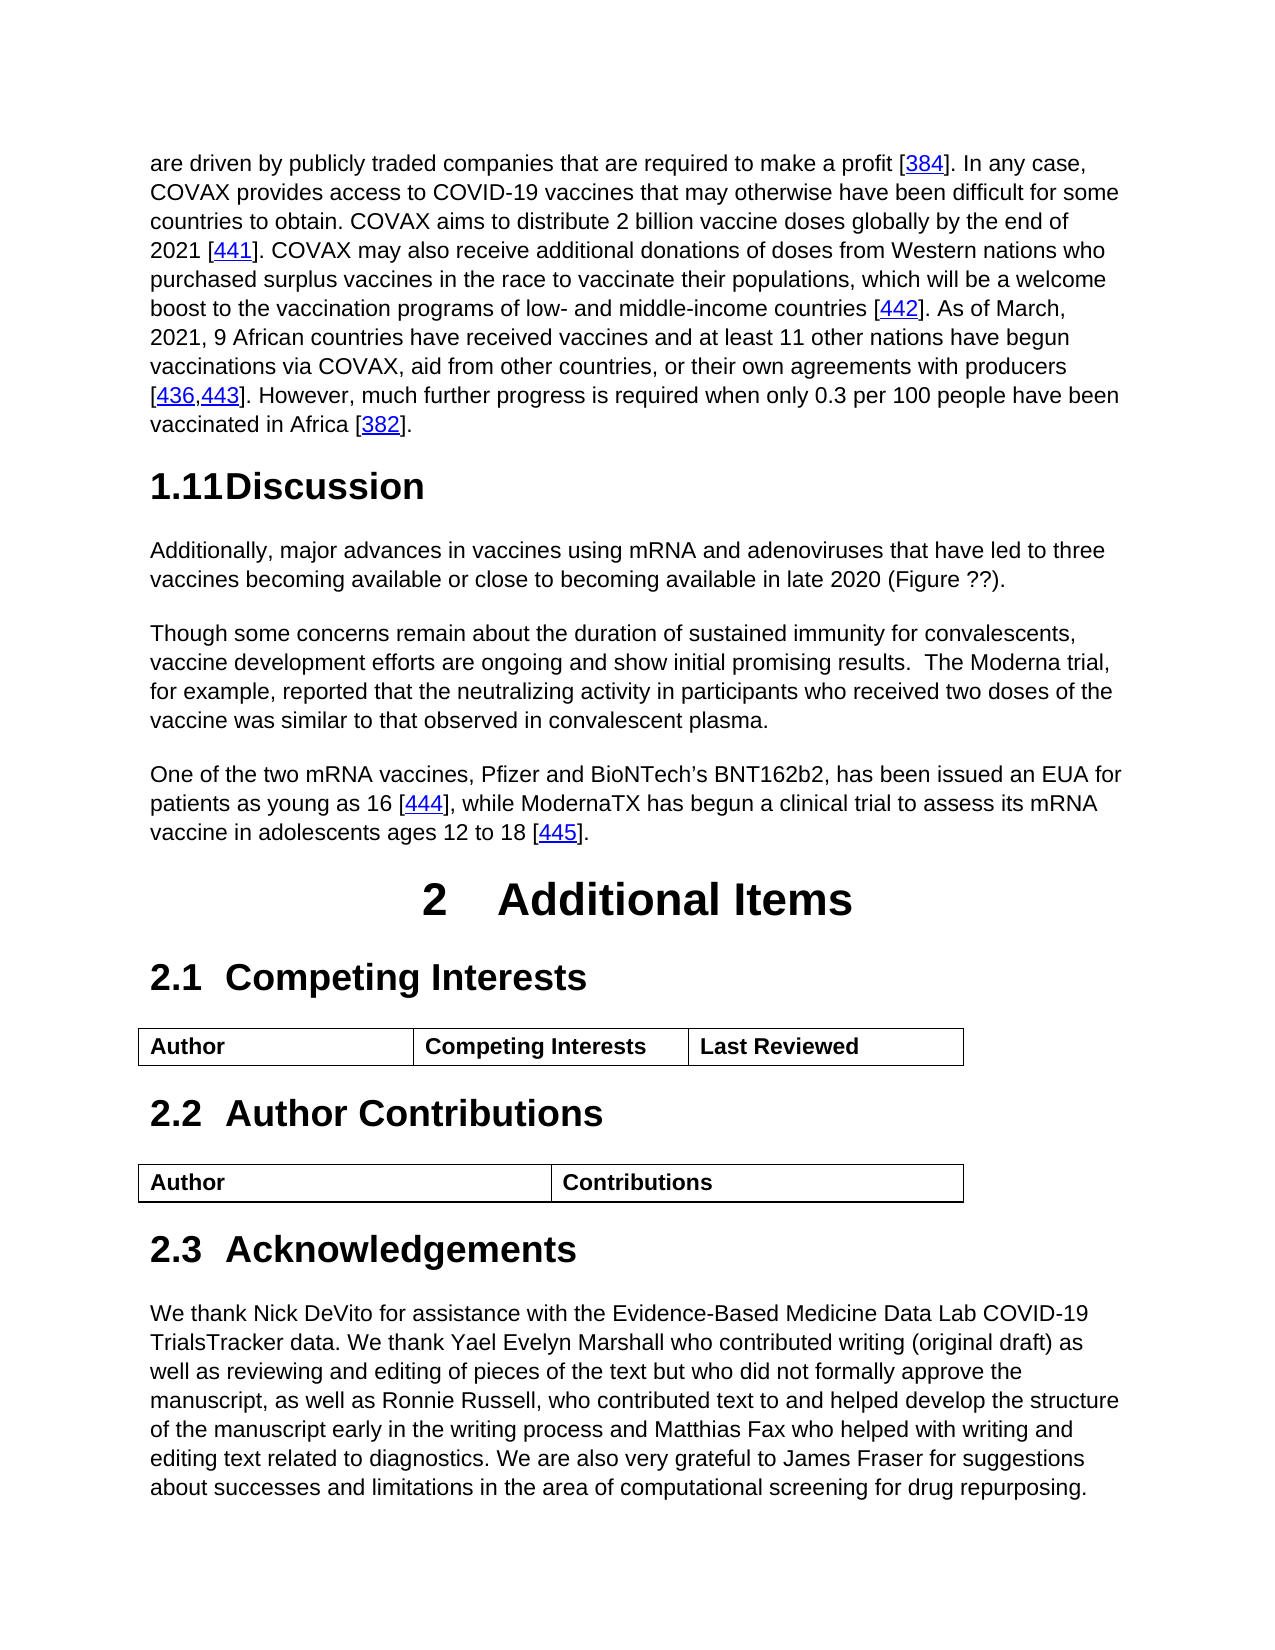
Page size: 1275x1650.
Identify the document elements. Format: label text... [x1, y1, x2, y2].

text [150, 150, 1125, 437]
table_header Author [139, 1165, 551, 1201]
table_header Competing Interests [414, 1029, 688, 1065]
subtitle 1.11 Discussion [150, 464, 1125, 508]
text Though some concerns remain about the duration of sustained immunity for convalescents, vaccine development efforts are ongoing and show initial promising results. The Moderna trial, for example, reported that the neutralizing activity in participants who received two doses of the vaccine was similar to that observed in convalescent plasma. [150, 620, 1125, 733]
text Additionally, major advances in vaccines using mRNA and adenoviruses that have led to three vaccines becoming available or close to becoming available in late 2020 (Figure ??). [150, 537, 1125, 592]
table_header Last Reviewed [689, 1029, 963, 1065]
table_header Contributions [552, 1165, 963, 1201]
subtitle 2.2 Author Contributions [150, 1091, 1125, 1134]
subtitle 2.3 Acknowledgements [150, 1227, 1125, 1271]
text One of the two mRNA vaccines, Pfizer and BioNTech’s BNT162b2, has been issued an EUA for patients as young as 16 [444], while ModernaTX has begun a clinical trial to assess its mRNA vaccine in adolescents ages 12 to 18 [445]. [150, 761, 1125, 845]
table_header Author [139, 1029, 413, 1065]
subtitle 2.1 Competing Interests [150, 956, 1125, 999]
subtitle 2 Additional Items [150, 873, 1125, 925]
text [150, 1300, 1125, 1500]
